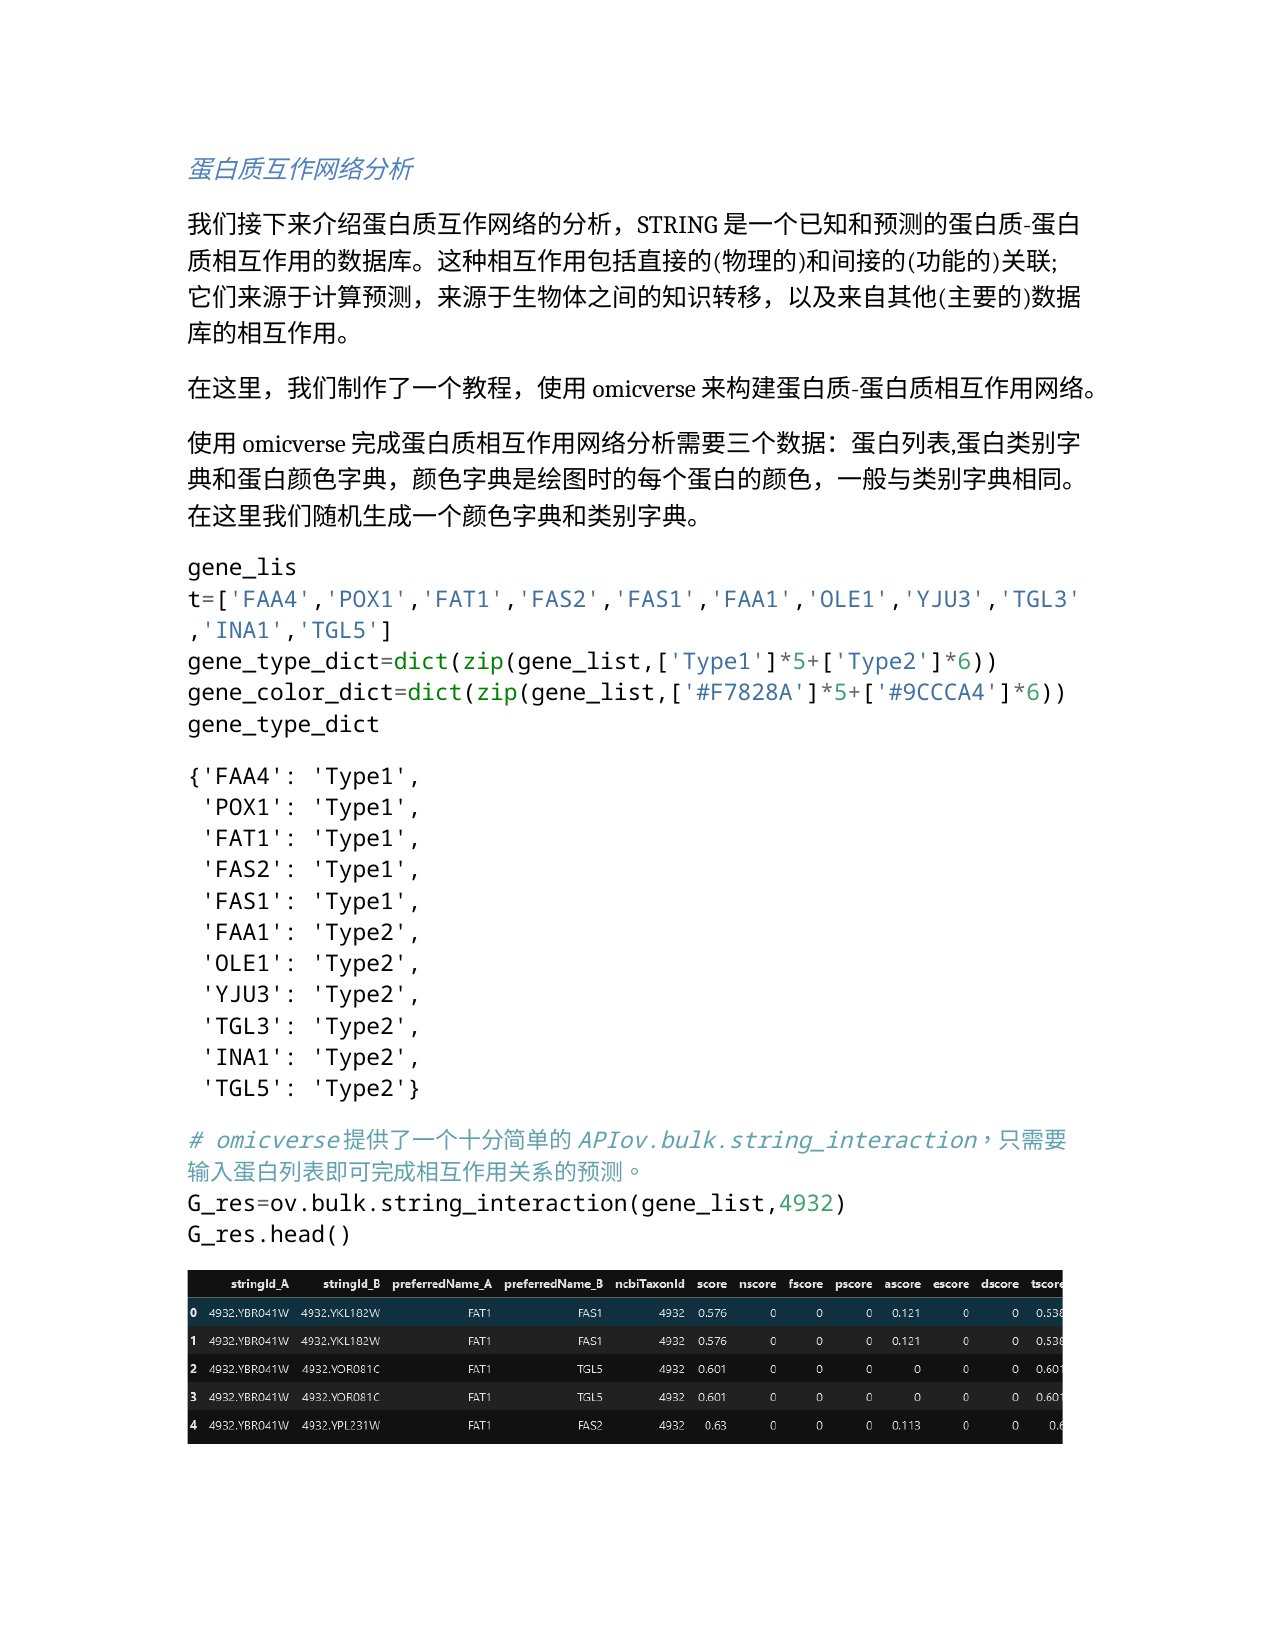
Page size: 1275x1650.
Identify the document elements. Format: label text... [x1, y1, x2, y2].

picture [187, 1270, 1063, 1444]
text {'FAA4': 'Type1', 'POX1': 'Type1', 'FAT1': 'Type1', 'FAS2': 'Type1', 'FAS1': 'Type1', 'FAA1': 'Type2', 'OLE1': 'Type2', 'YJU3': 'Type2', 'TGL3': 'Type2', 'INA1': 'Type2', 'TGL5': 'Type2'} [187, 759, 1087, 1103]
text # omicverse提供了一个十分简单的APIov.bulk.string_interaction，只需要输入蛋白列表即可完成相互作用关系的预测。 G_res=ov.bulk.string_interaction(gene_list,4932) G_res.head() [187, 1124, 1087, 1249]
text gene_list=['FAA4','POX1','FAT1','FAS2','FAS1','FAA1','OLE1','YJU3','TGL3','INA1','TGL5'] gene_type_dict=dict(zip(gene_list,['Type1']*5+['Type2']*6)) gene_color_dict=dict(zip(gene_list,['#F7828A']*5+['#9CCCA4']*6)) gene_type_dict [187, 551, 1087, 739]
text 使用omicverse完成蛋白质相互作用网络分析需要三个数据：蛋白列表,蛋白类别字典和蛋白颜色字典，颜色字典是绘图时的每个蛋白的颜色，一般与类别字典相同。在这里我们随机生成一个颜色字典和类别字典。 [187, 424, 1087, 532]
text 在这里，我们制作了一个教程，使用omicverse来构建蛋白质-蛋白质相互作用网络。 [187, 369, 1087, 405]
subtitle 蛋白质互作网络分析 [187, 150, 1087, 186]
text 我们接下来介绍蛋白质互作网络的分析，STRING 是一个已知和预测的蛋白质-蛋白质相互作用的数据库。这种相互作用包括直接的(物理的)和间接的(功能的)关联; 它们来源于计算预测，来源于生物体之间的知识转移，以及来自其他(主要的)数据库的相互作用。 [187, 205, 1087, 350]
